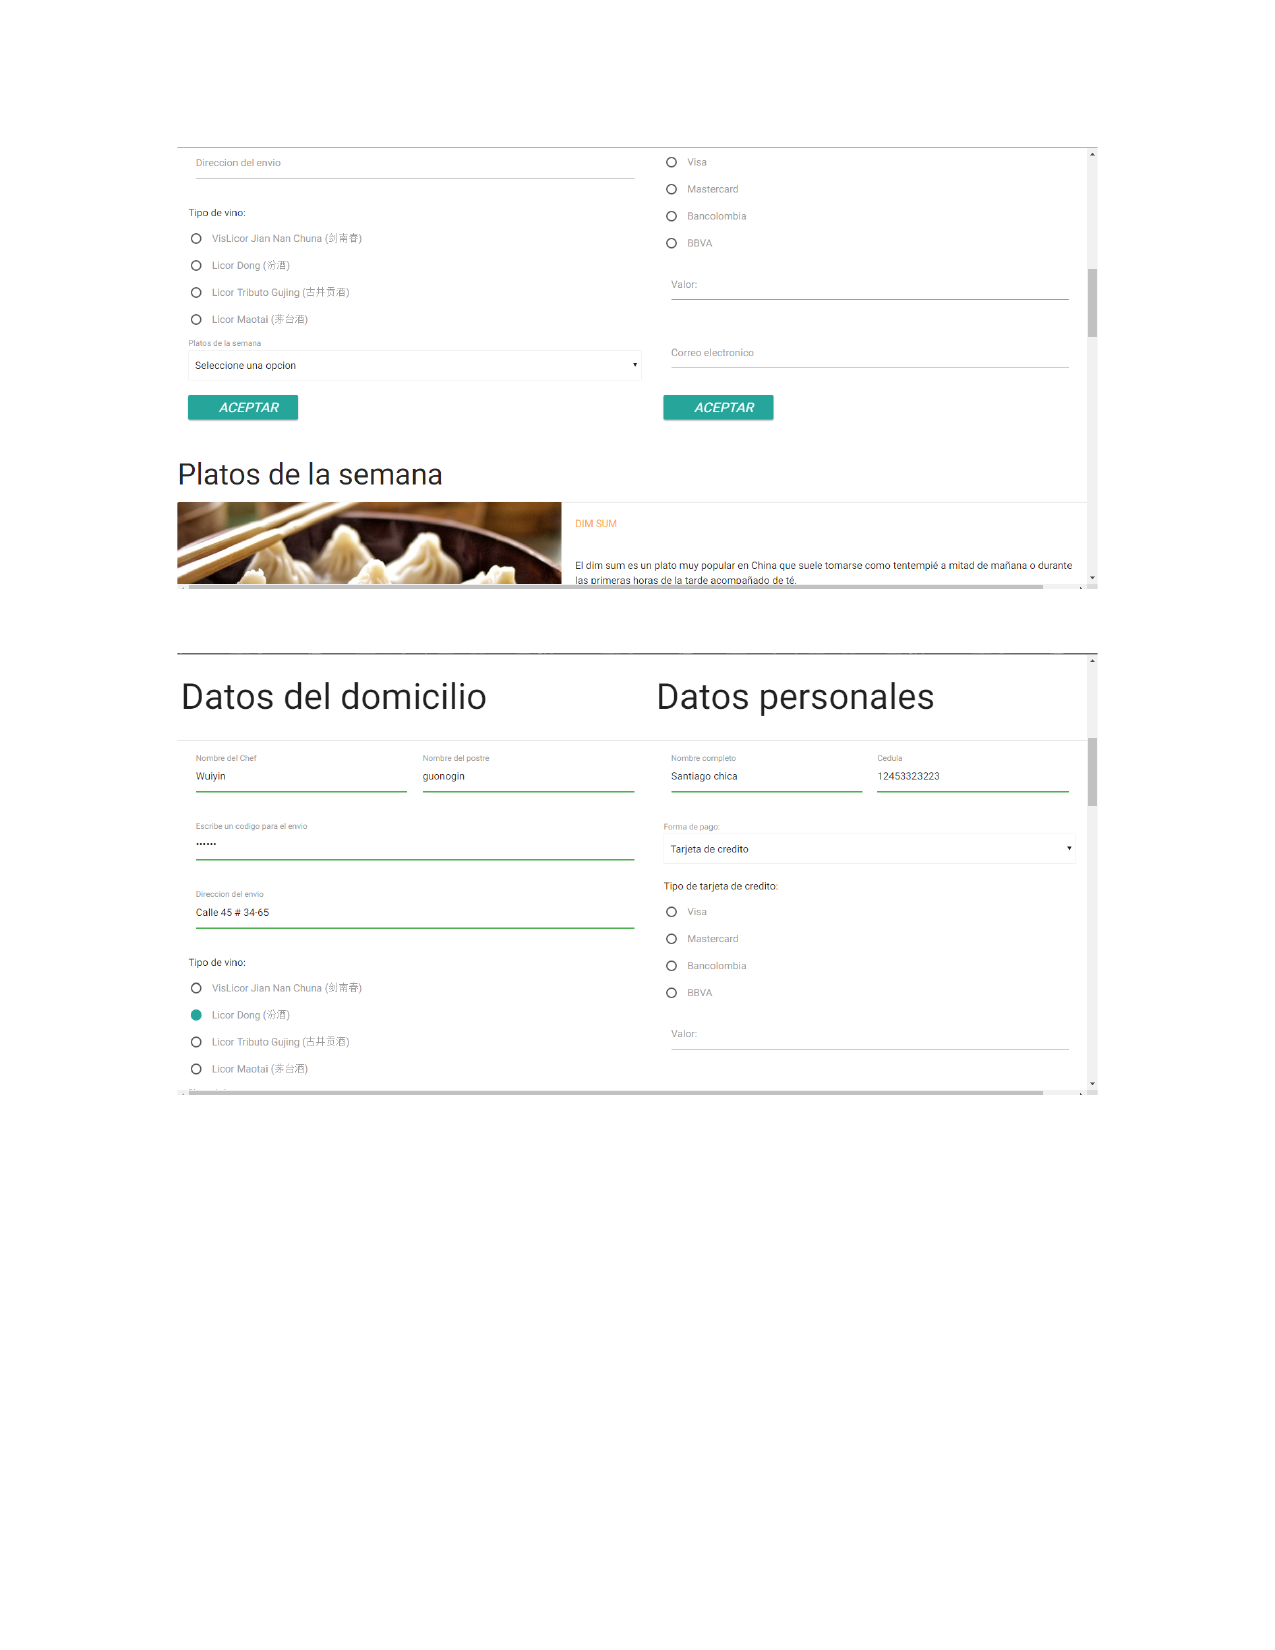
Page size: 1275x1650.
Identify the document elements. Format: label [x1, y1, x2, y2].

picture [177, 147, 1098, 589]
picture [177, 653, 1098, 1095]
